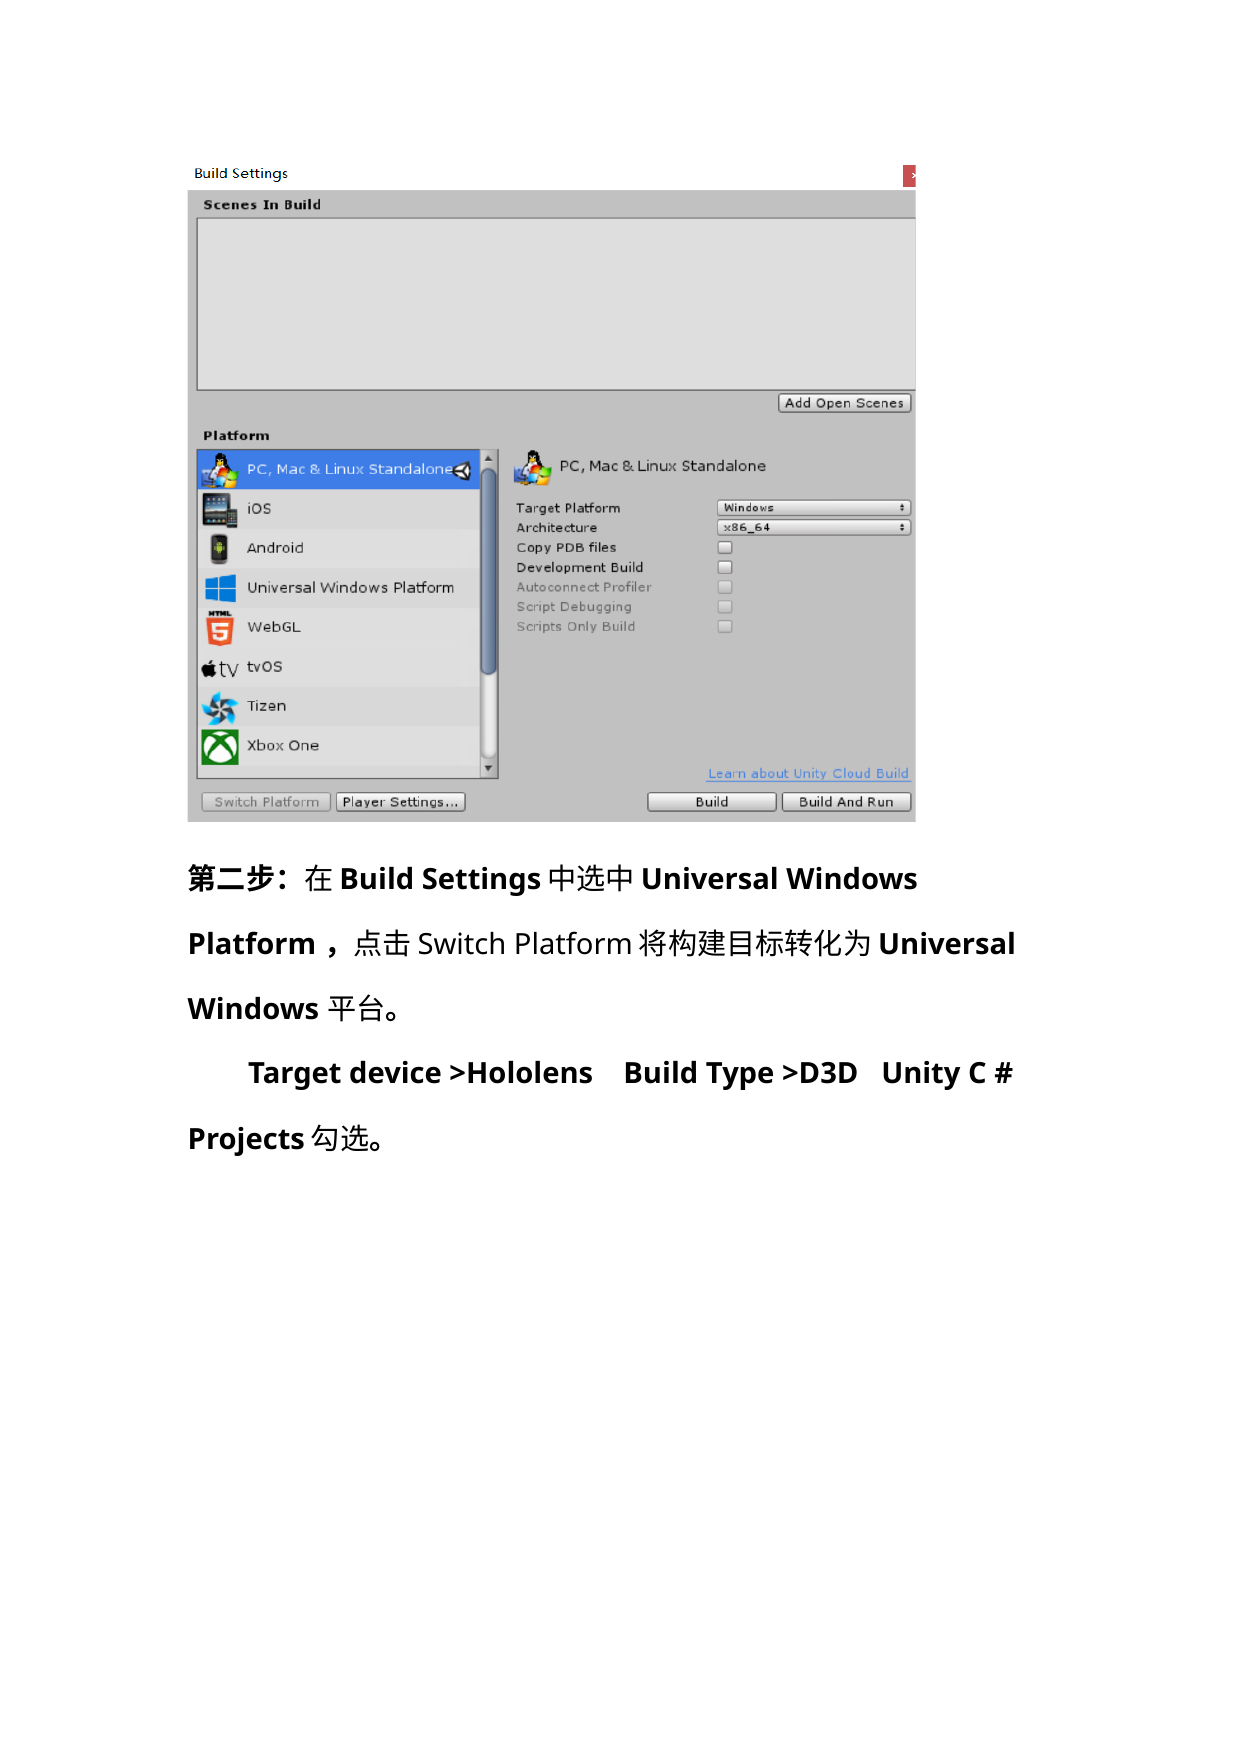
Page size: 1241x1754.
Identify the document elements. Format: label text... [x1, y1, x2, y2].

text Target device >Hololens Build Type >D3D Unity C # Projects勾选。 [187, 1039, 1053, 1169]
text 第二步：在Build Settings中选中Universal Windows Platform ，点击Switch Platform将构建目标转化为Universal Windows 平台。 [187, 844, 1053, 1039]
picture [187, 162, 916, 822]
